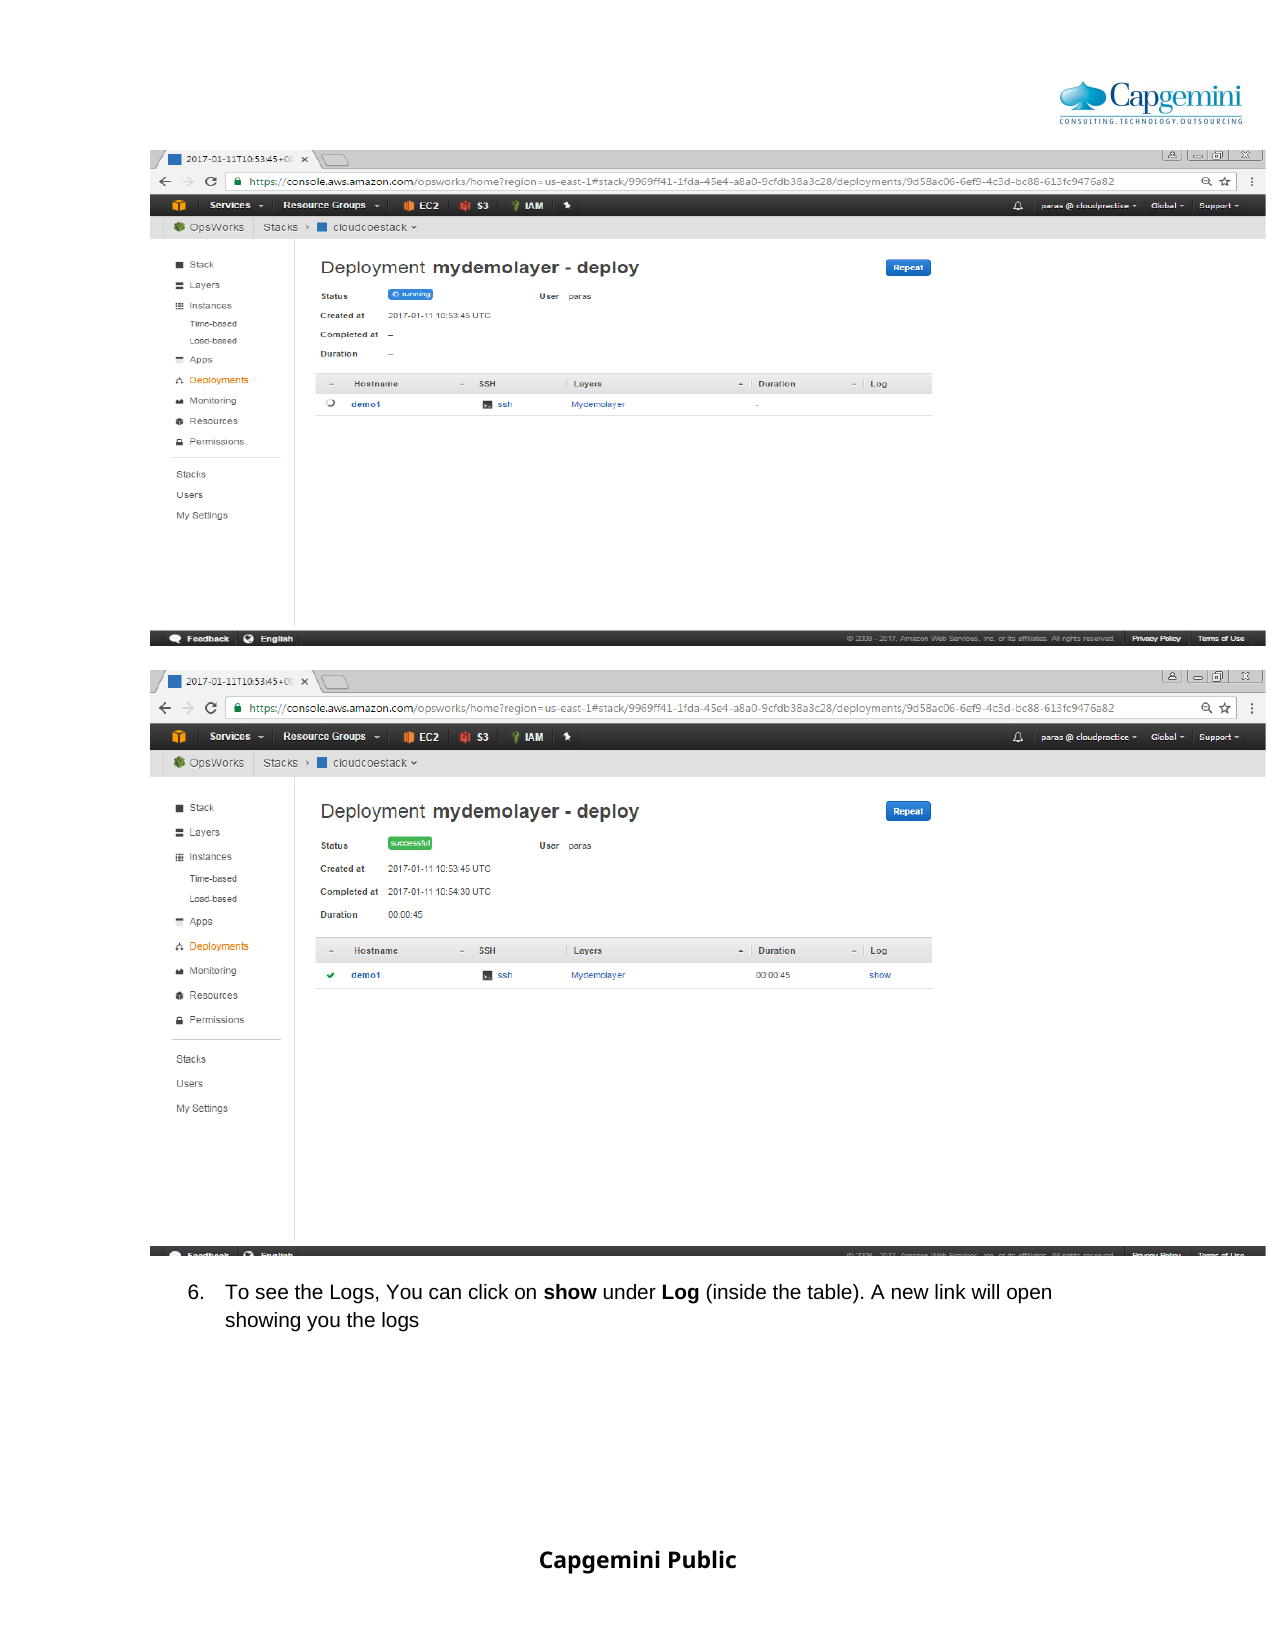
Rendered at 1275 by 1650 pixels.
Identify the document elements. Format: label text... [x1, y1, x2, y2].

list To see the Logs, You can click on show under Log (inside the table). A new link will open showing you the logs [187, 1280, 1125, 1331]
picture [150, 670, 1266, 1256]
picture [150, 150, 1266, 646]
picture [1053, 76, 1244, 127]
